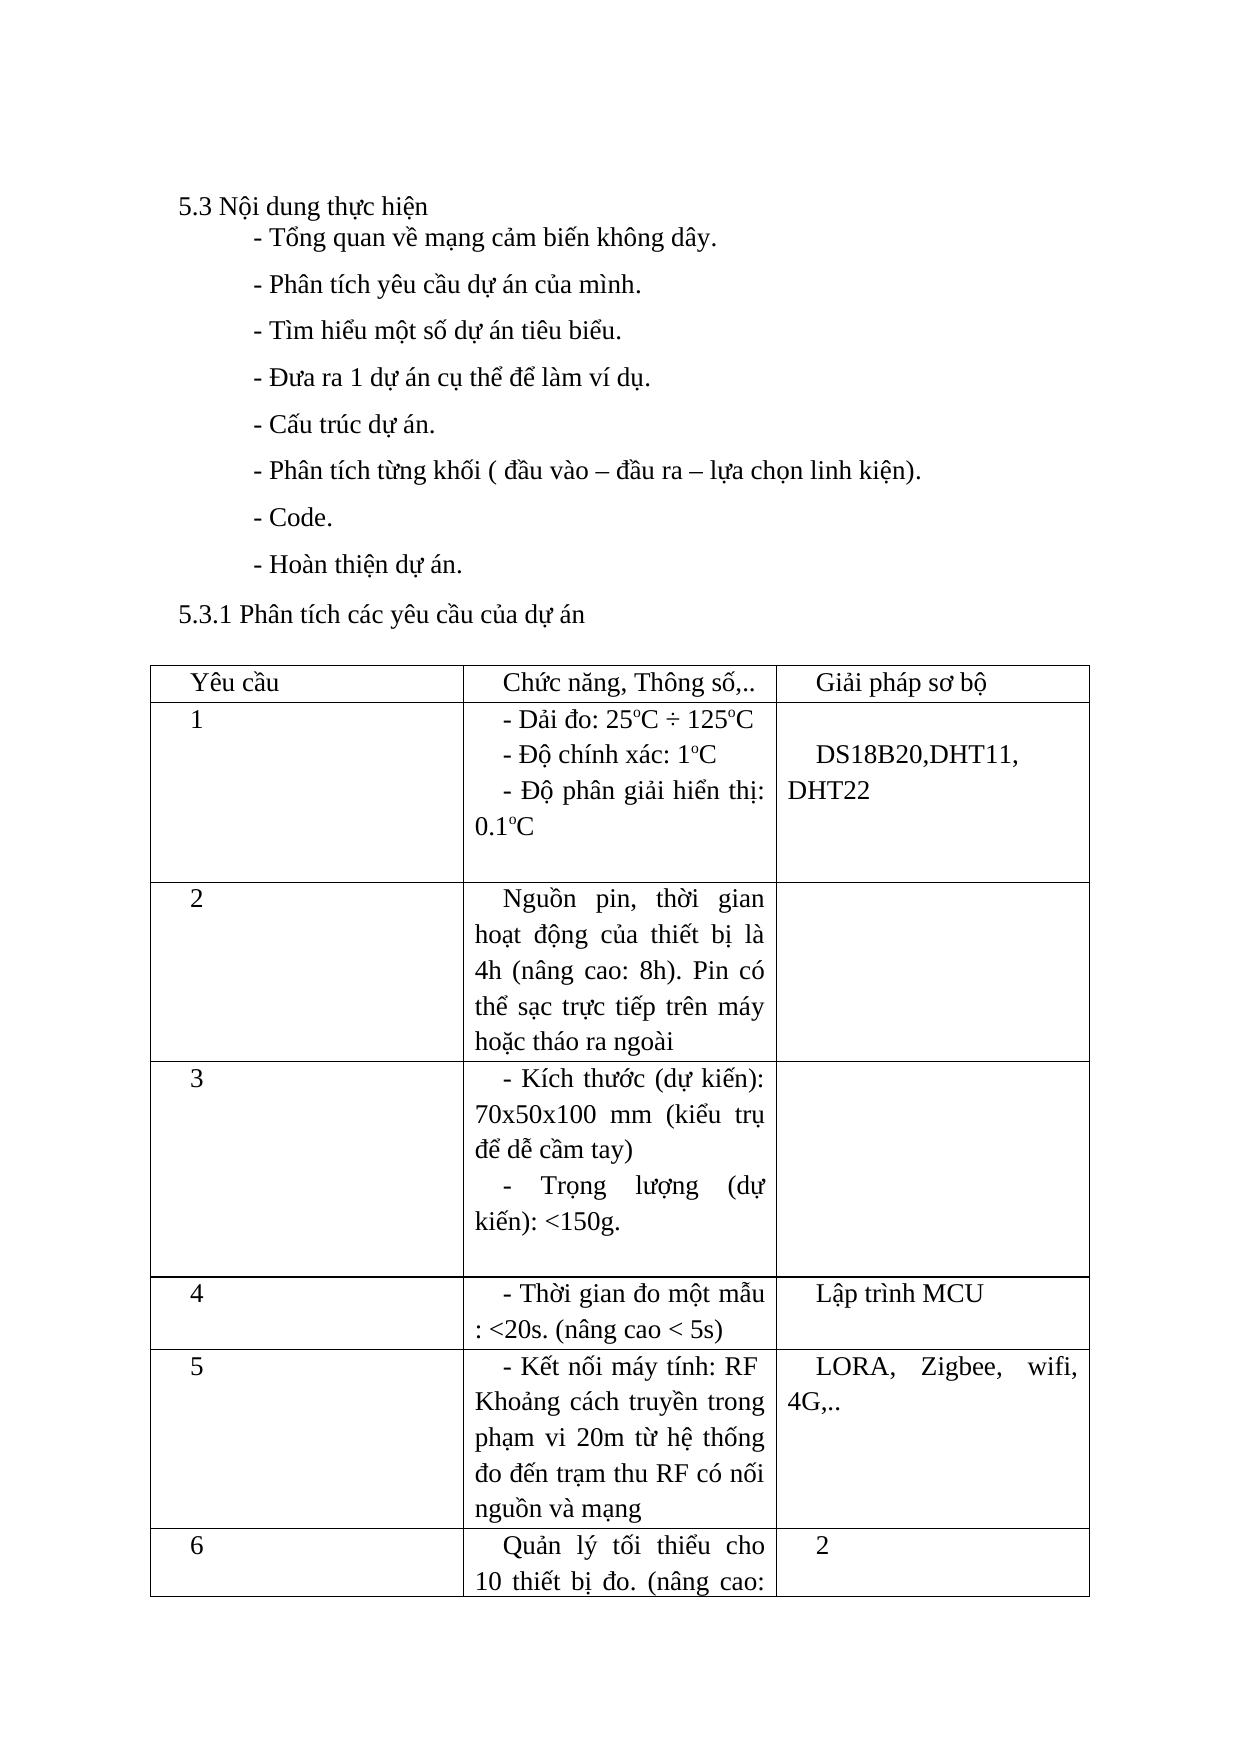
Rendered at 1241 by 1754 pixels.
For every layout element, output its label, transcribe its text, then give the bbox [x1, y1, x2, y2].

text - Tìm hiểu một số dự án tiêu biểu. [225, 314, 1090, 346]
subtitle 5.3.1 Phân tích các yêu cầu của dự án [150, 598, 1090, 630]
table_cell 2 [151, 883, 463, 1061]
text - Phân tích yêu cầu dự án của mình. [225, 268, 1090, 299]
table_cell [777, 1062, 1089, 1276]
text - Đưa ra 1 dự án cụ thể để làm ví dụ. [225, 361, 1090, 392]
text - Phân tích từng khối ( đầu vào – đầu ra – lựa chọn linh kiện). [225, 454, 1090, 486]
table_cell - Dải đo: 25oC ÷ 125oC - Độ chính xác: 1oC - Độ phân giải hiển thị: 0.1oC [464, 703, 776, 882]
subtitle 5.3 Nội dung thực hiện [150, 190, 1090, 221]
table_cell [464, 1529, 776, 1596]
table_cell LORA, Zigbee, wifi, 4G,.. [777, 1350, 1089, 1528]
text - Tổng quan về mạng cảm biến không dây. [225, 221, 1090, 252]
table_cell 5 [151, 1350, 463, 1528]
text - Hoàn thiện dự án. [225, 548, 1090, 579]
table_header Chức năng, Thông số,.. [464, 666, 776, 702]
text - Cấu trúc dự án. [225, 408, 1090, 439]
table_cell - Kích thước (dự kiến): 70x50x100 mm (kiểu trụ để dễ cầm tay) - Trọng lượng (dự kiến): <150g. [464, 1062, 776, 1276]
table_cell - Thời gian đo một mẫu : <20s. (nâng cao < 5s) [464, 1278, 776, 1348]
table_cell DS18B20,DHT11, DHT22 [777, 703, 1089, 882]
table_cell Nguồn pin, thời gian hoạt động của thiết bị là 4h (nâng cao: 8h). Pin có thể sạc trực tiếp trên máy hoặc tháo ra ngoài [464, 883, 776, 1061]
table_cell 6 [151, 1529, 463, 1596]
table_header Giải pháp sơ bộ [777, 666, 1089, 702]
table_cell Lập trình MCU [777, 1278, 1089, 1348]
table_cell 1 [151, 703, 463, 882]
table_cell 2 [777, 1529, 1089, 1596]
table_cell 3 [151, 1062, 463, 1276]
text - Code. [225, 501, 1090, 532]
table_header Yêu cầu [151, 666, 463, 702]
table_cell - Kết nối máy tính: RF Khoảng cách truyền trong phạm vi 20m từ hệ thống đo đến trạm thu RF có nối nguồn và mạng [464, 1350, 776, 1528]
table_cell [777, 883, 1089, 1061]
table_cell 4 [151, 1278, 463, 1348]
